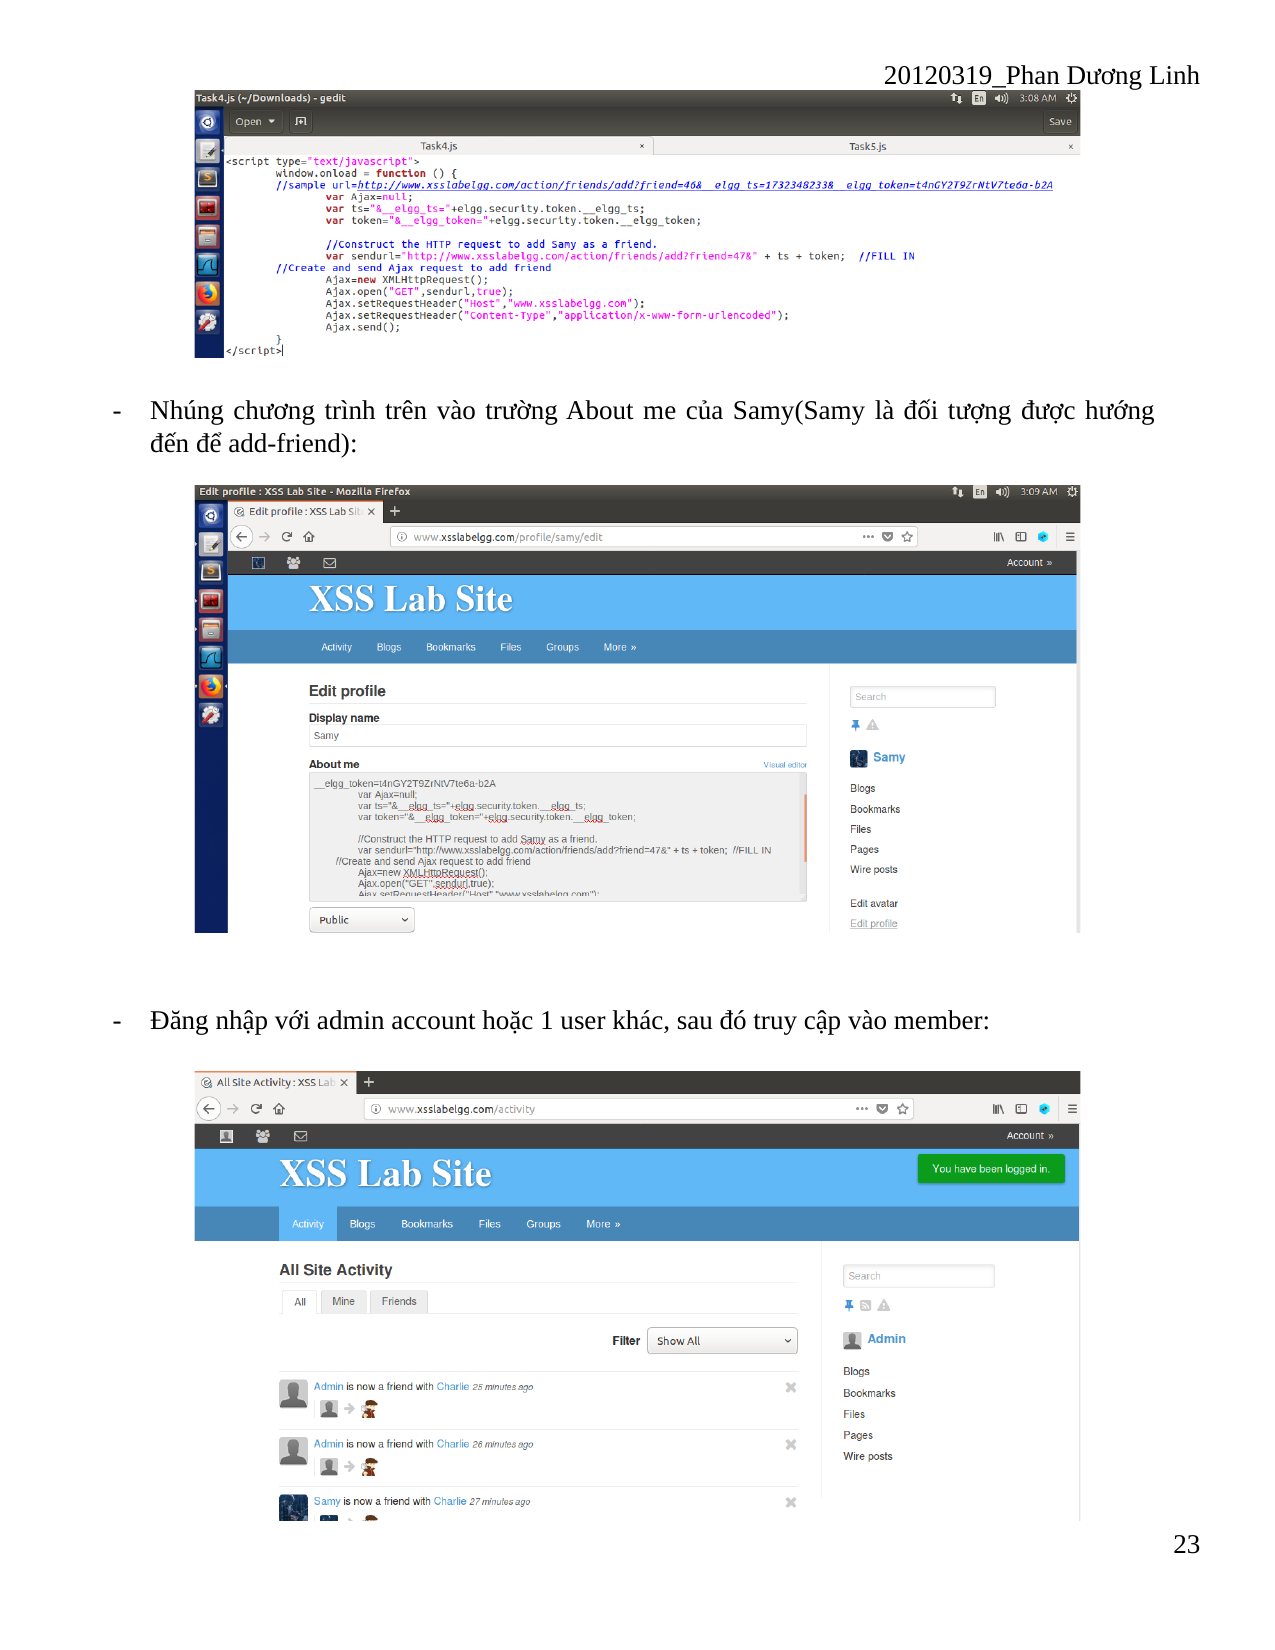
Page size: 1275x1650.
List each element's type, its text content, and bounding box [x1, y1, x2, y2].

list Nhúng chương trình trên vào trường About me của Samy(Samy là đối tượng được hướng đến để add-friend): [112, 394, 1156, 459]
picture [194, 485, 1081, 933]
picture [194, 90, 1081, 358]
picture [194, 1071, 1081, 1521]
list Đăng nhập với admin account hoặc 1 user khác, sau đó truy cập vào member: [112, 1004, 1156, 1036]
